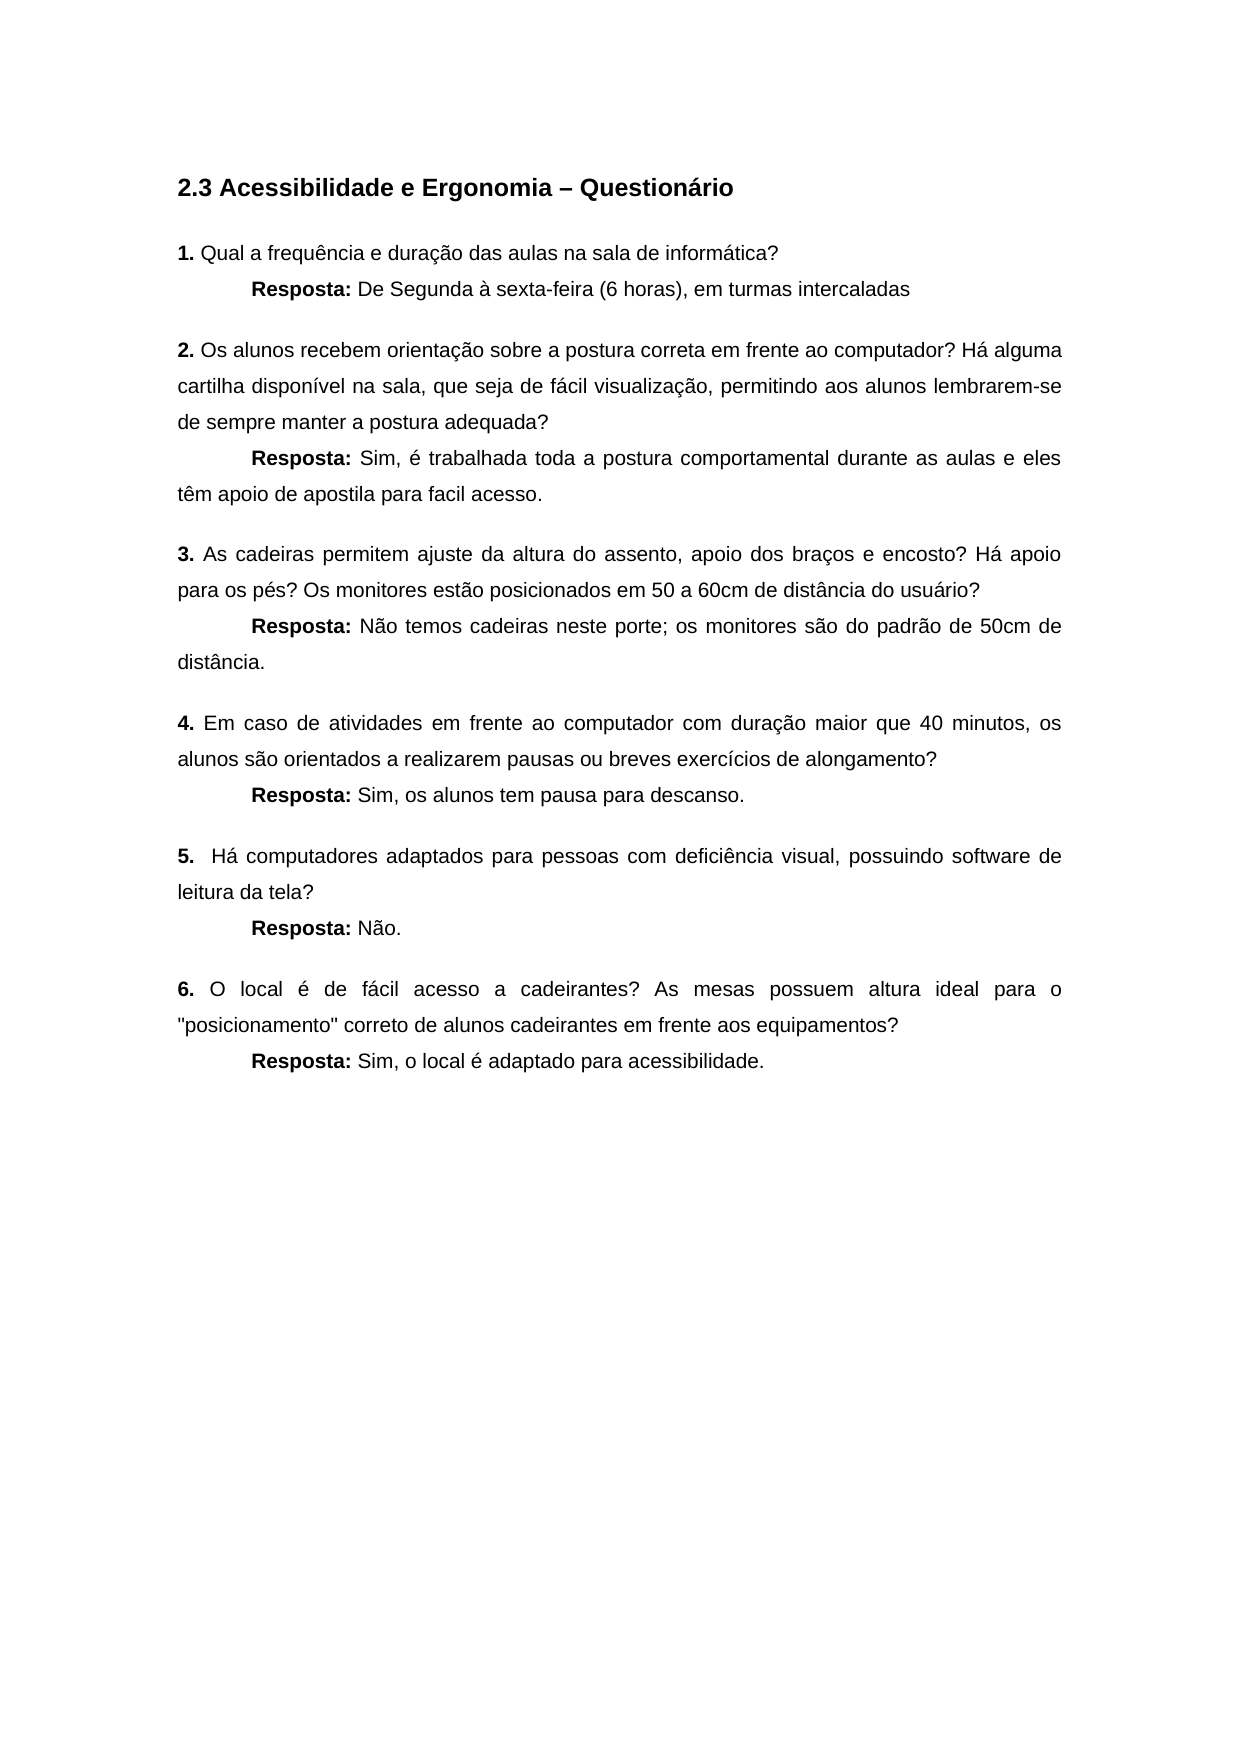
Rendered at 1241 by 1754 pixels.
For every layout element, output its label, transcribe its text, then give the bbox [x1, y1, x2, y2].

text 2. Os alunos recebem orientação sobre a postura correta em frente ao computador? Há alguma cartilha disponível na sala, que seja de fácil visualização, permitindo aos alunos lembrarem-se de sempre manter a postura adequada? [177, 338, 1063, 433]
text Resposta: Não temos cadeiras neste porte; os monitores são do padrão de 50cm de distância. [177, 614, 1063, 674]
text 5. Há computadores adaptados para pessoas com deficiência visual, possuindo software de leitura da tela? [177, 844, 1063, 904]
text Resposta: Sim, é trabalhada toda a postura comportamental durante as aulas e eles têm apoio de apostila para facil acesso. [177, 445, 1063, 505]
text 4. Em caso de atividades em frente ao computador com duração maior que 40 minutos, os alunos são orientados a realizarem pausas ou breves exercícios de alongamento? [177, 711, 1063, 771]
text Resposta: De Segunda à sexta-feira (6 horas), em turmas intercaladas [177, 277, 1063, 301]
text 1. Qual a frequência e duração das aulas na sala de informática? [177, 241, 1063, 265]
text Resposta: Sim, o local é adaptado para acessibilidade. [177, 1048, 1063, 1072]
text Resposta: Não. [177, 916, 1063, 940]
text Resposta: Sim, os alunos tem pausa para descanso. [177, 783, 1063, 807]
text 3. As cadeiras permitem ajuste da altura do assento, apoio dos braços e encosto? Há apoio para os pés? Os monitores estão posicionados em 50 a 60cm de distância do usuário? [177, 542, 1063, 602]
text 6. O local é de fácil acesso a cadeirantes? As mesas possuem altura ideal para o "posicionamento" correto de alunos cadeirantes em frente aos equipamentos? [177, 977, 1063, 1037]
text 2.3 Acessibilidade e Ergonomia – Questionário [177, 173, 1063, 201]
